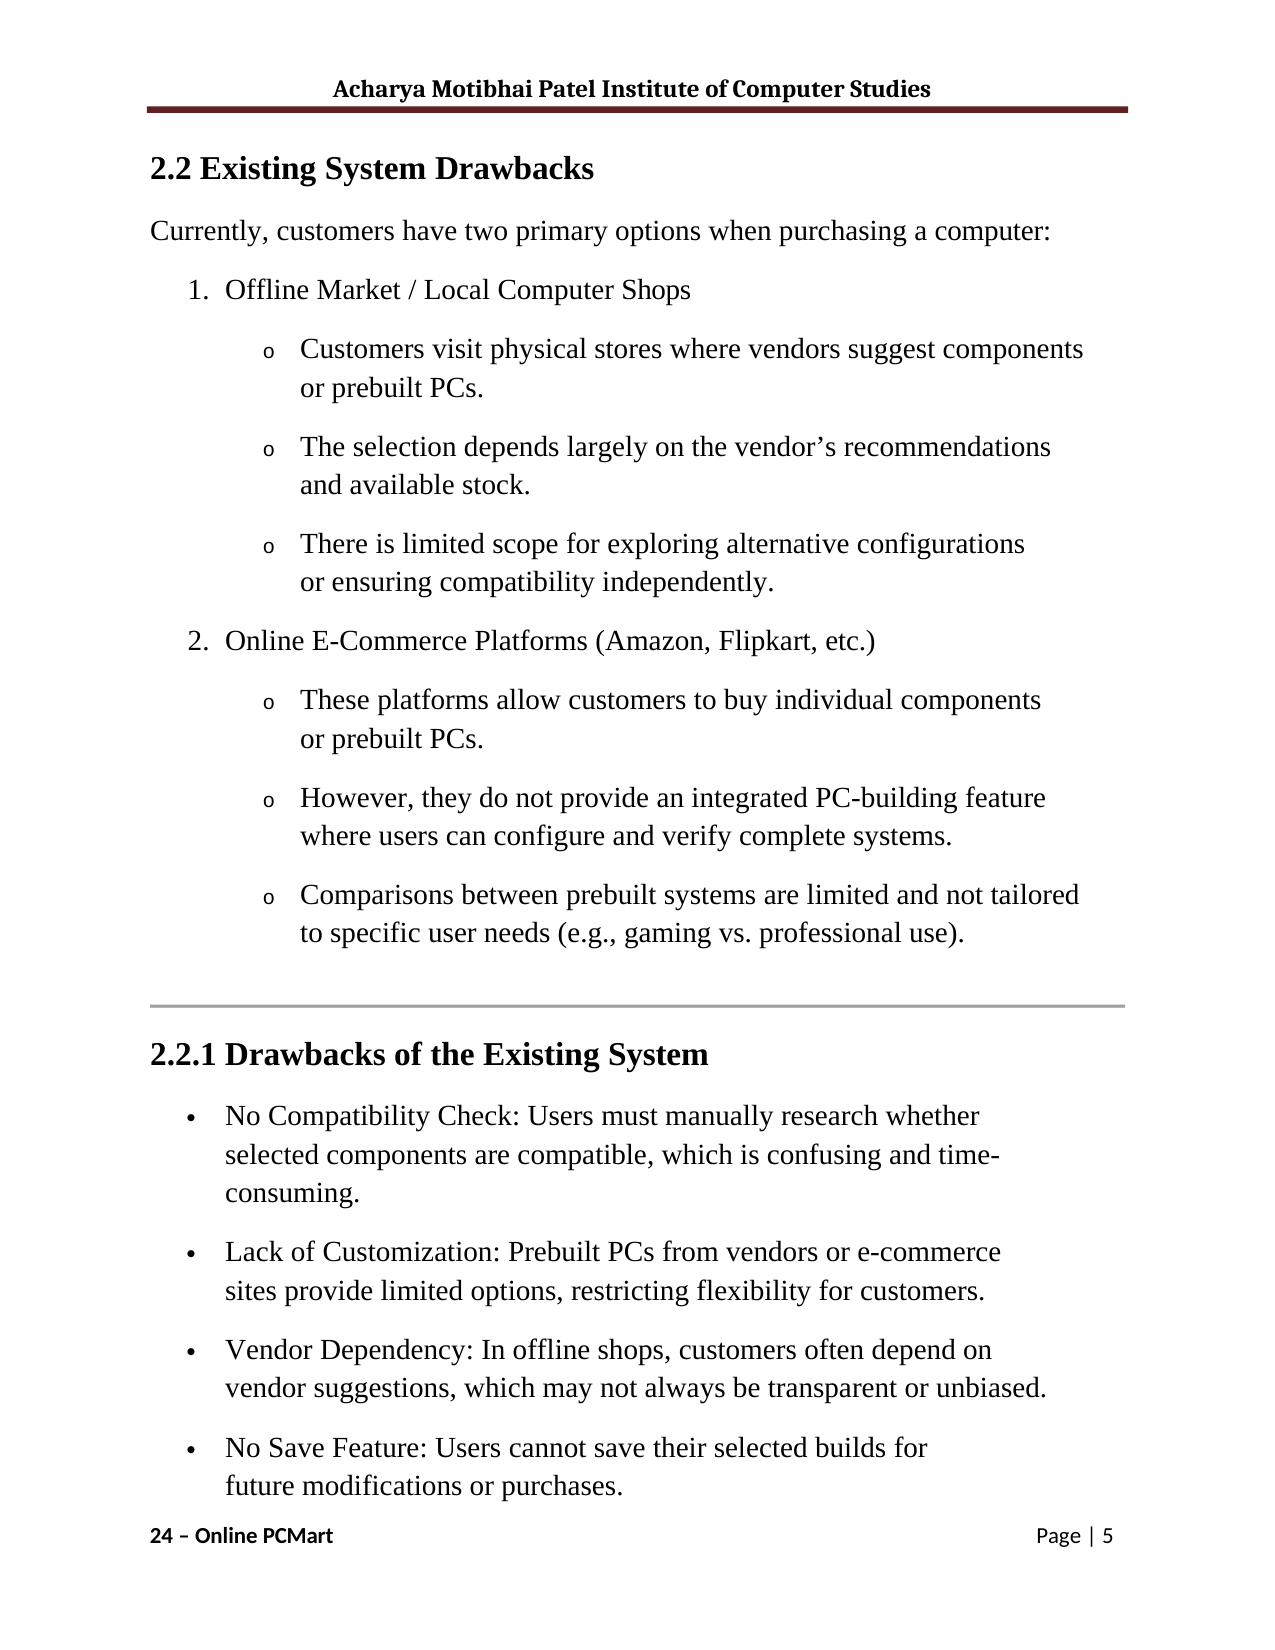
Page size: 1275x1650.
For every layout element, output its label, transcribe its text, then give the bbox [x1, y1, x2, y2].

list Offline Market / Local Computer Shops [187, 272, 1275, 306]
list No Save Feature: Users cannot save their selected builds for future modifications or purchases. [187, 1430, 1000, 1502]
list These platforms allow customers to buy individual components or prebuilt PCs. [262, 682, 1069, 754]
list Vendor Dependency: In offline shops, customers often depend on vendor suggestions, which may not always be transparent or unbiased. [187, 1332, 1077, 1404]
list Lack of Customization: Prebuilt PCs from vendors or e-commerce sites provide limited options, restricting flexibility for customers. [187, 1234, 1057, 1306]
list There is limited scope for exploring alternative configurations or ensuring compatibility independently. [262, 526, 1052, 598]
list However, they do not provide an integrated PC-building feature where users can configure and verify complete systems. [262, 780, 1121, 852]
list Comparisons between prebuilt systems are limited and not tailored to specific user needs (e.g., gaming vs. professional use). [262, 877, 1105, 949]
list Online E-Commerce Platforms (Amazon, Flipkart, etc.) [187, 623, 1275, 657]
list Existing System Drawbacks [150, 148, 1275, 187]
list Drawbacks of the Existing System [150, 1034, 1275, 1072]
list No Compatibility Check: Users must manually research whether selected components are compatible, which is confusing and time-consuming. [187, 1098, 1076, 1209]
text Currently, customers have two primary options when purchasing a computer: [150, 213, 1275, 246]
list The selection depends largely on the vendor’s recommendations and available stock. [262, 429, 1096, 501]
list Customers visit physical stores where vendors suggest components or prebuilt PCs. [262, 331, 1112, 403]
